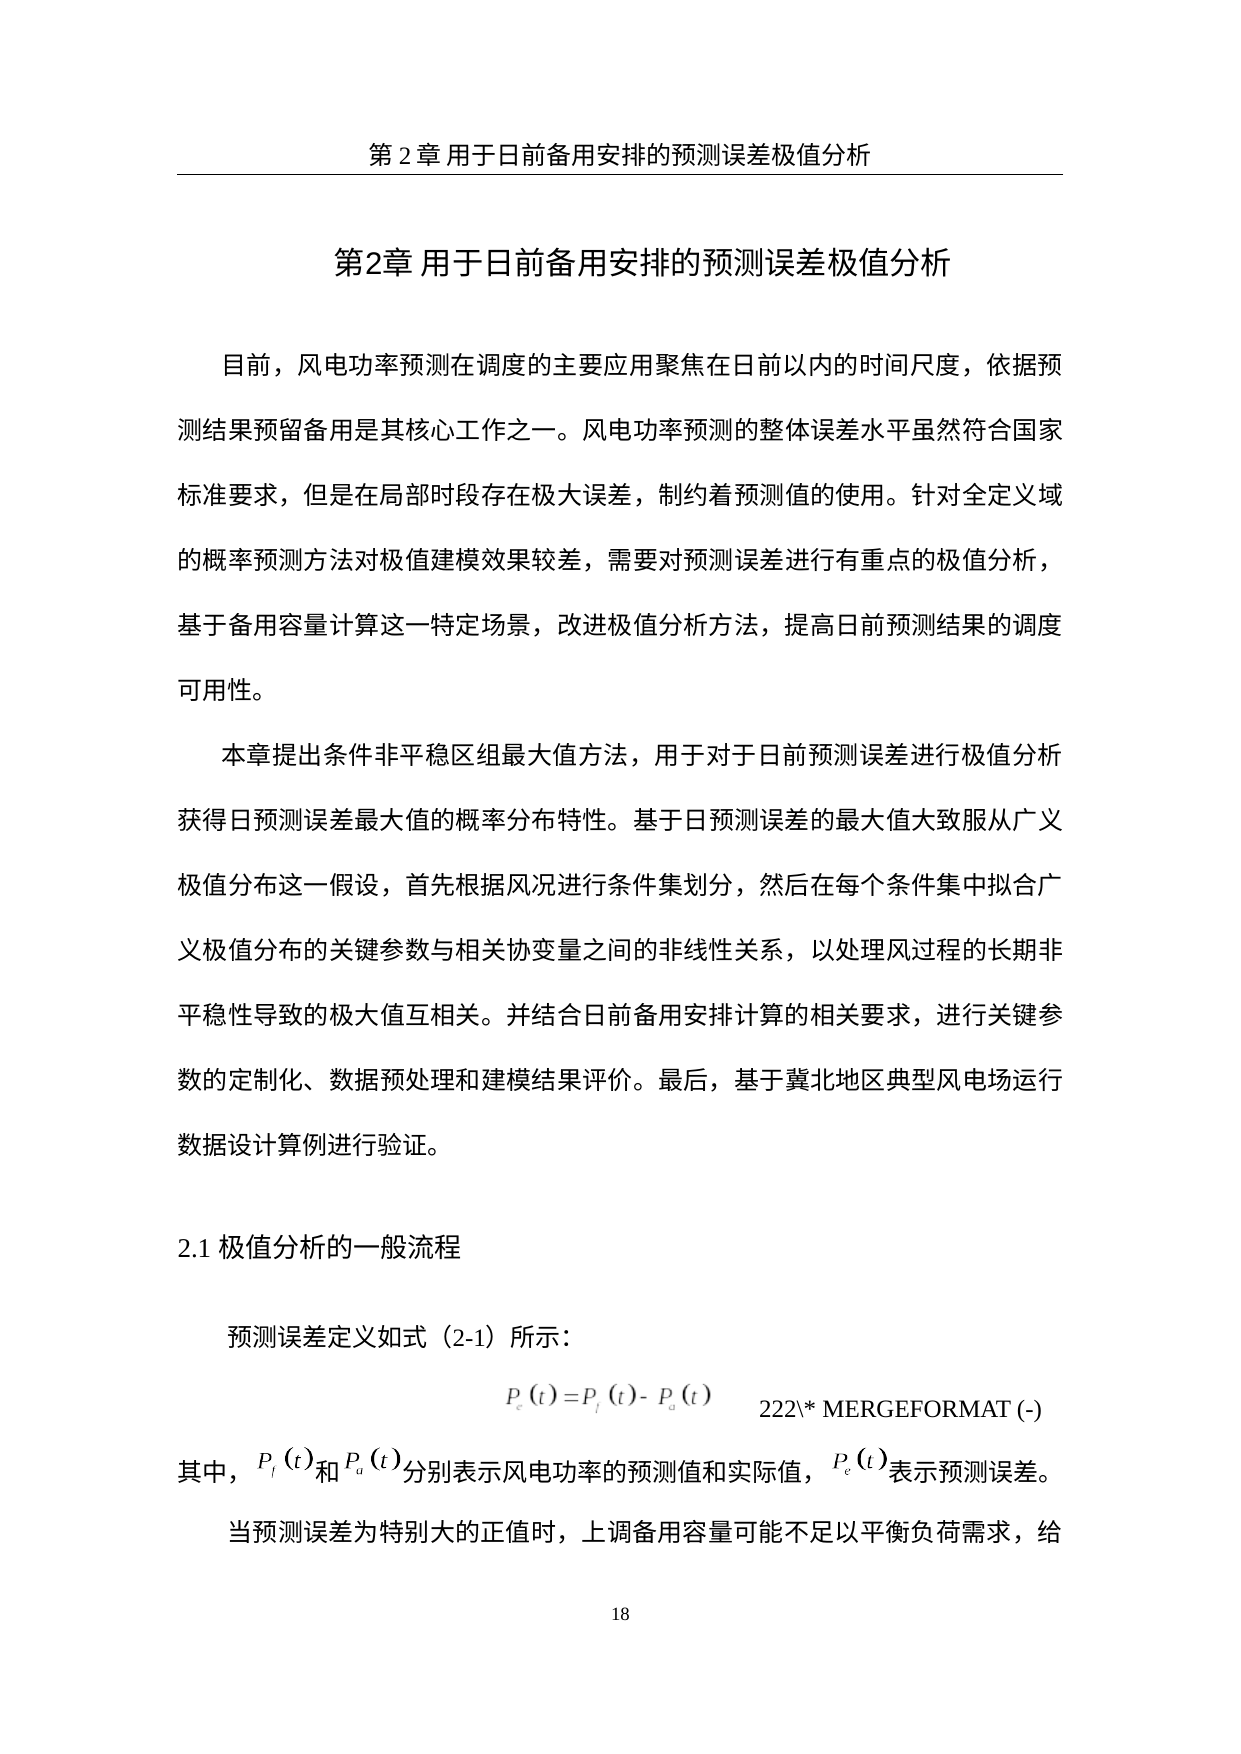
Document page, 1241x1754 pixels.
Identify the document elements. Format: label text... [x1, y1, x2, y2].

subtitle 用于日前备用安排的预测误差极值分析 [266, 228, 1063, 293]
subtitle 2.1 极值分析的一般流程 [177, 1213, 1063, 1278]
text 本章提出条件非平稳区组最大值方法，用于对于日前预测误差进行极值分析，获得日预测误差最大值的概率分布特性。基于日预测误差的最大值大致服从广义极值分布这一假设，首先根据风况进行条件集划分，然后在每个条件集中拟合广义极值分布的关键参数与相关协变量之间的非线性关系，以处理风过程的长期非平稳性导致的极大值互相关。并结合日前备用安排计算的相关要求，进行关键参数的定制化、数据预处理和建模结果评价。最后，基于冀北地区典型风电场运行数据设计算例进行验证。 [177, 721, 1063, 1176]
text 目前，风电功率预测在调度的主要应用聚焦在日前以内的时间尺度，依据预测结果预留备用是其核心工作之一。风电功率预测的整体误差水平虽然符合国家标准要求，但是在局部时段存在极大误差，制约着预测值的使用。针对全定义域的概率预测方法对极值建模效果较差，需要对预测误差进行有重点的极值分析，基于备用容量计算这一特定场景，改进极值分析方法，提高日前预测结果的调度可用性。 [177, 331, 1063, 721]
text 其中，和分别表示风电功率的预测值和实际值，表示预测误差。 [177, 1433, 1063, 1498]
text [177, 1498, 1063, 1563]
text 预测误差定义如式（2-1）所示： [177, 1303, 1063, 1368]
